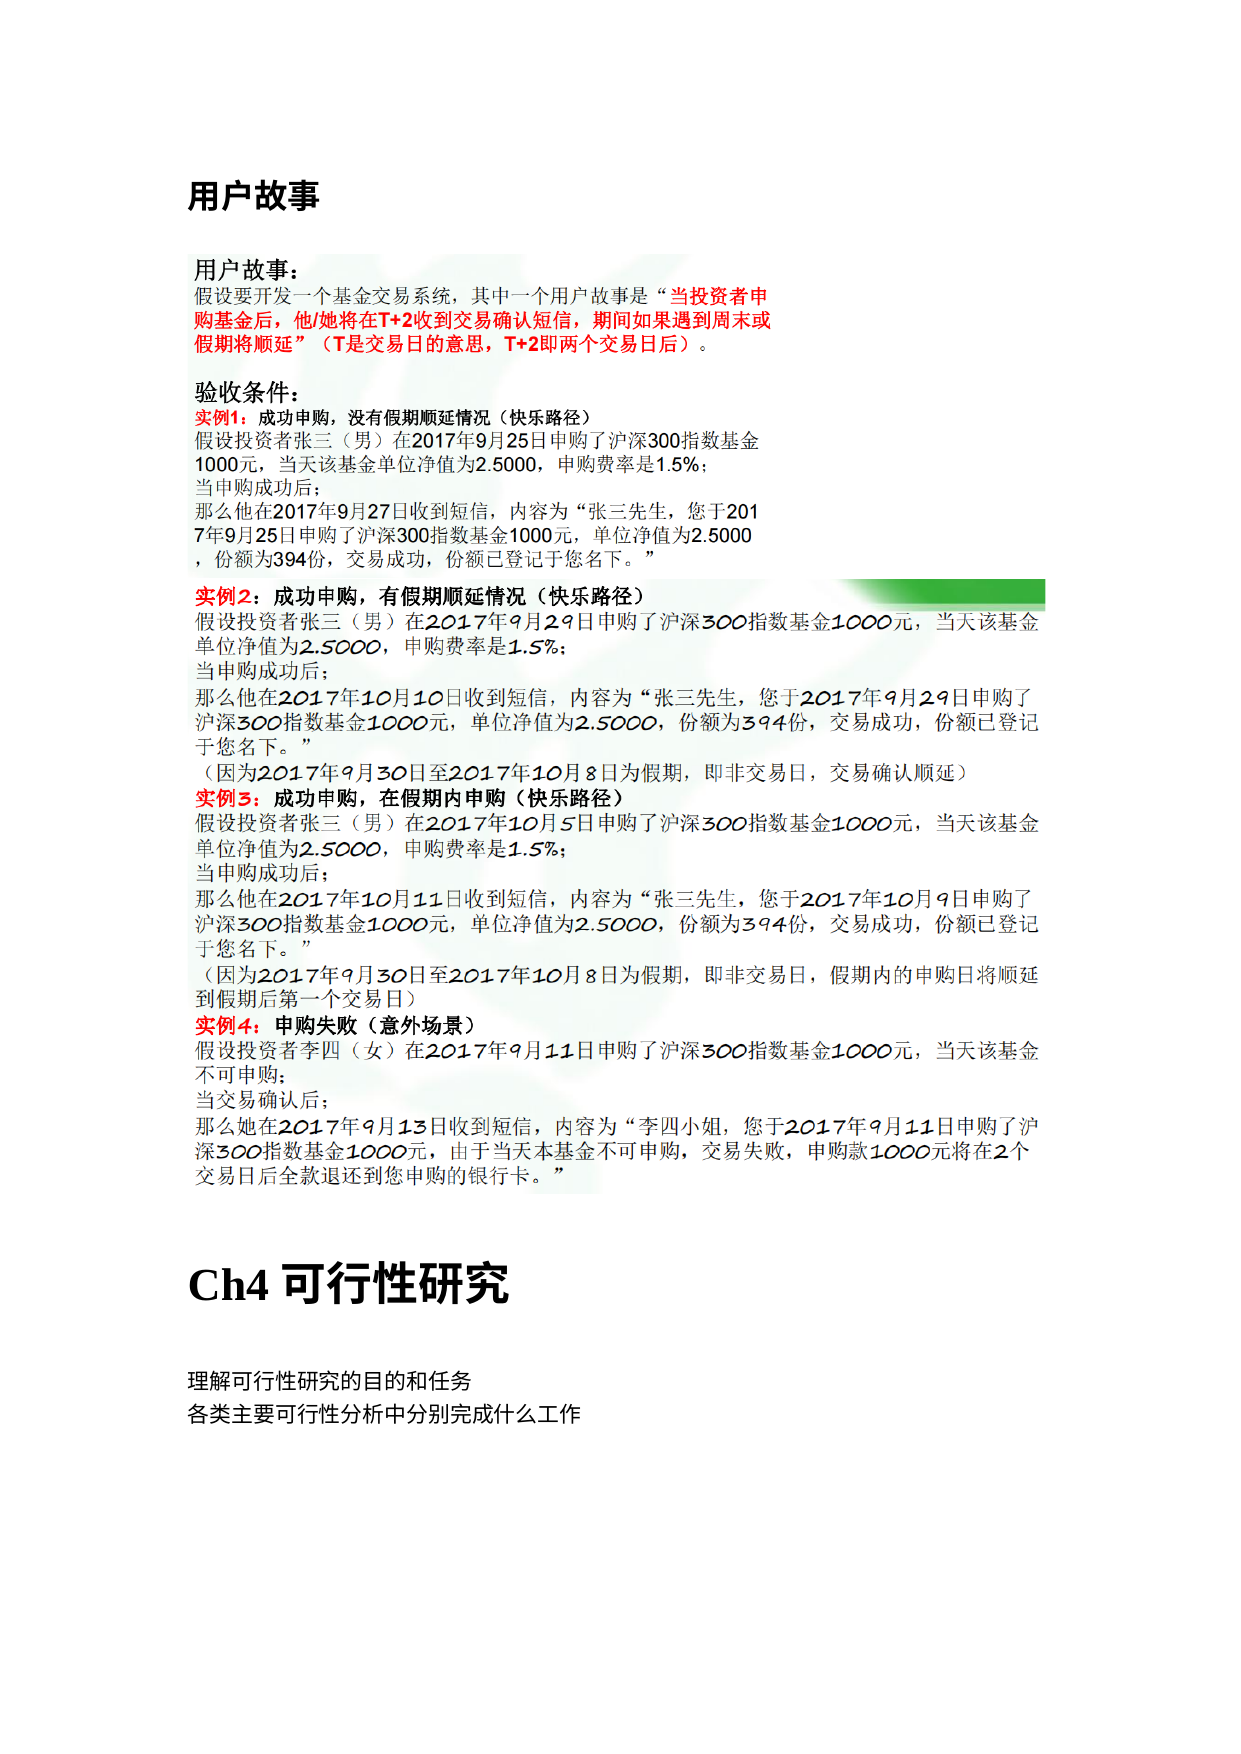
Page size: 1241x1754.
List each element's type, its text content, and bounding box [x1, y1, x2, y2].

text 各类主要可行性分析中分别完成什么工作 [187, 1396, 1053, 1429]
subtitle Ch4 可行性研究 [187, 1232, 1053, 1329]
picture [187, 254, 779, 578]
text 理解可行性研究的目的和任务 [187, 1364, 1053, 1396]
subtitle 用户故事 [187, 162, 1053, 227]
picture [187, 579, 1046, 1194]
